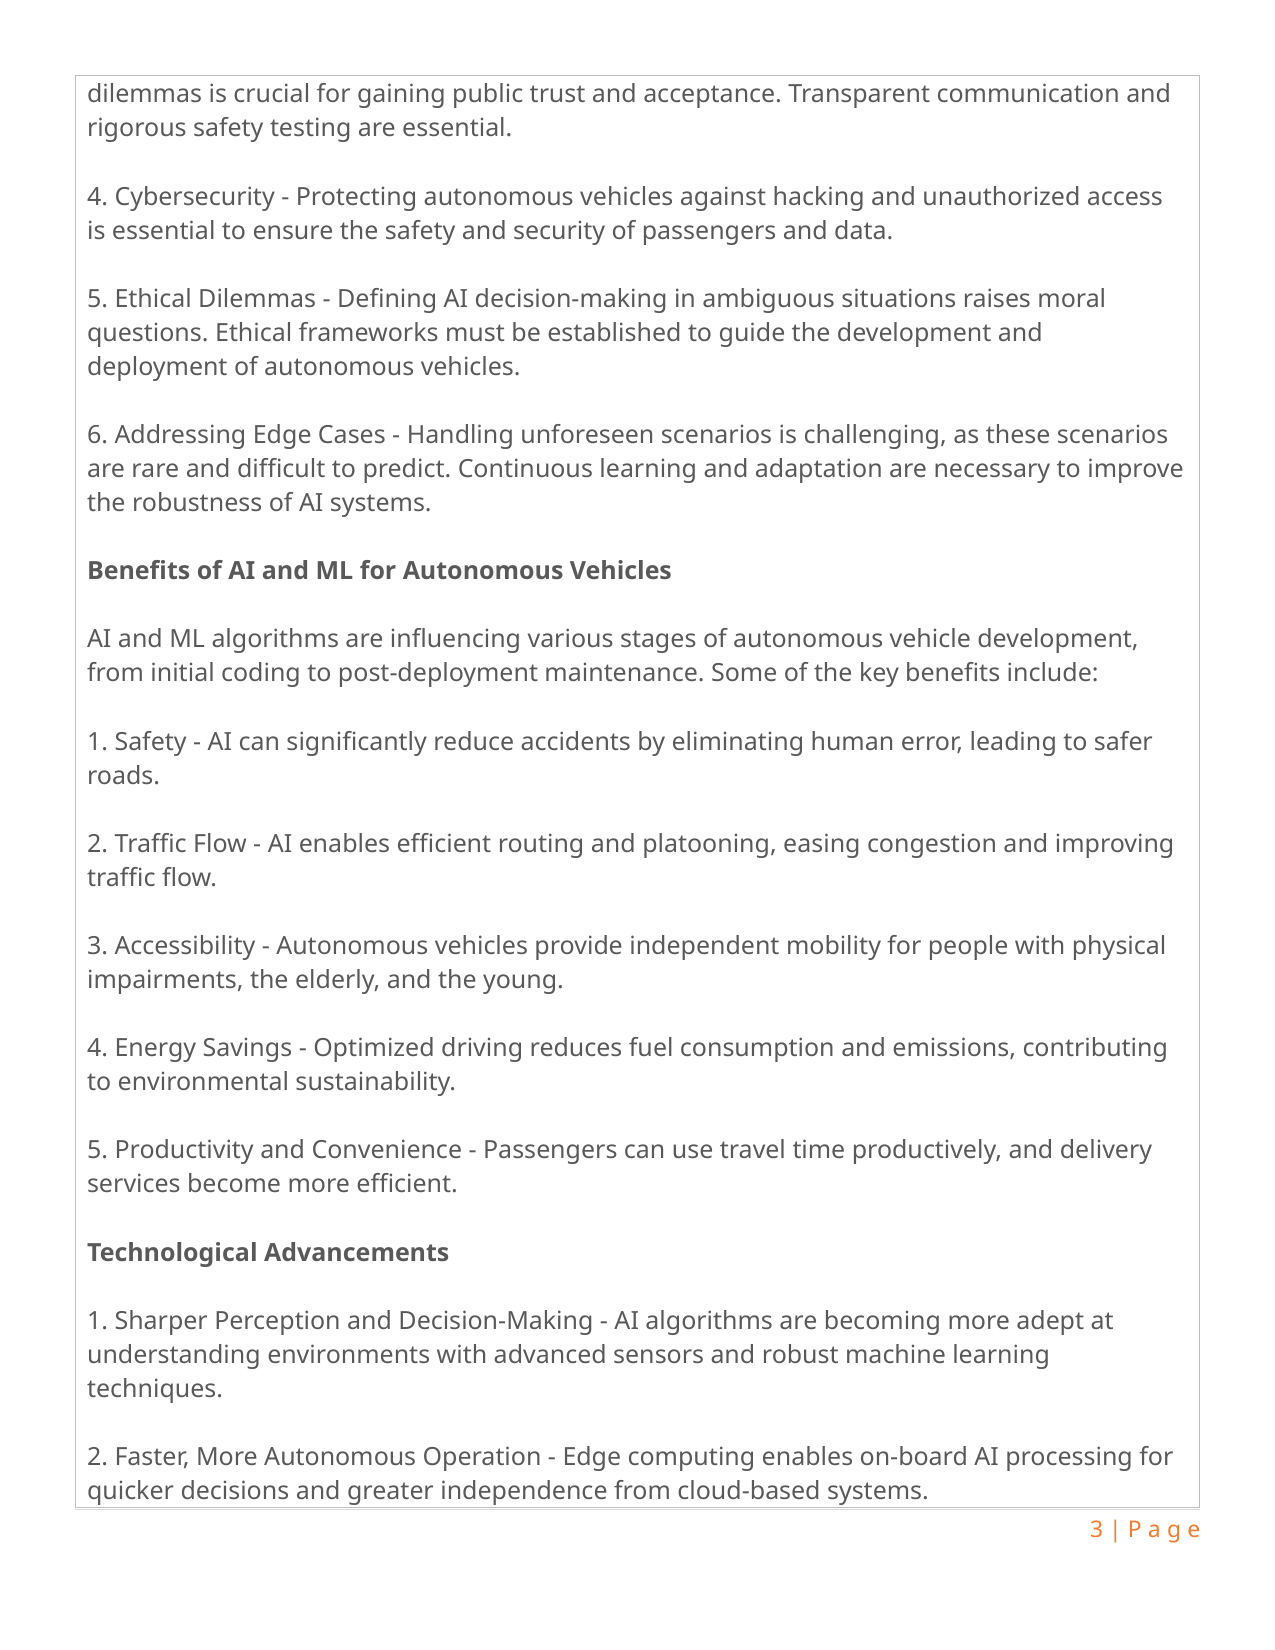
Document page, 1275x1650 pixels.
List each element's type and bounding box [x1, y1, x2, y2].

table_header [76, 76, 1199, 1507]
